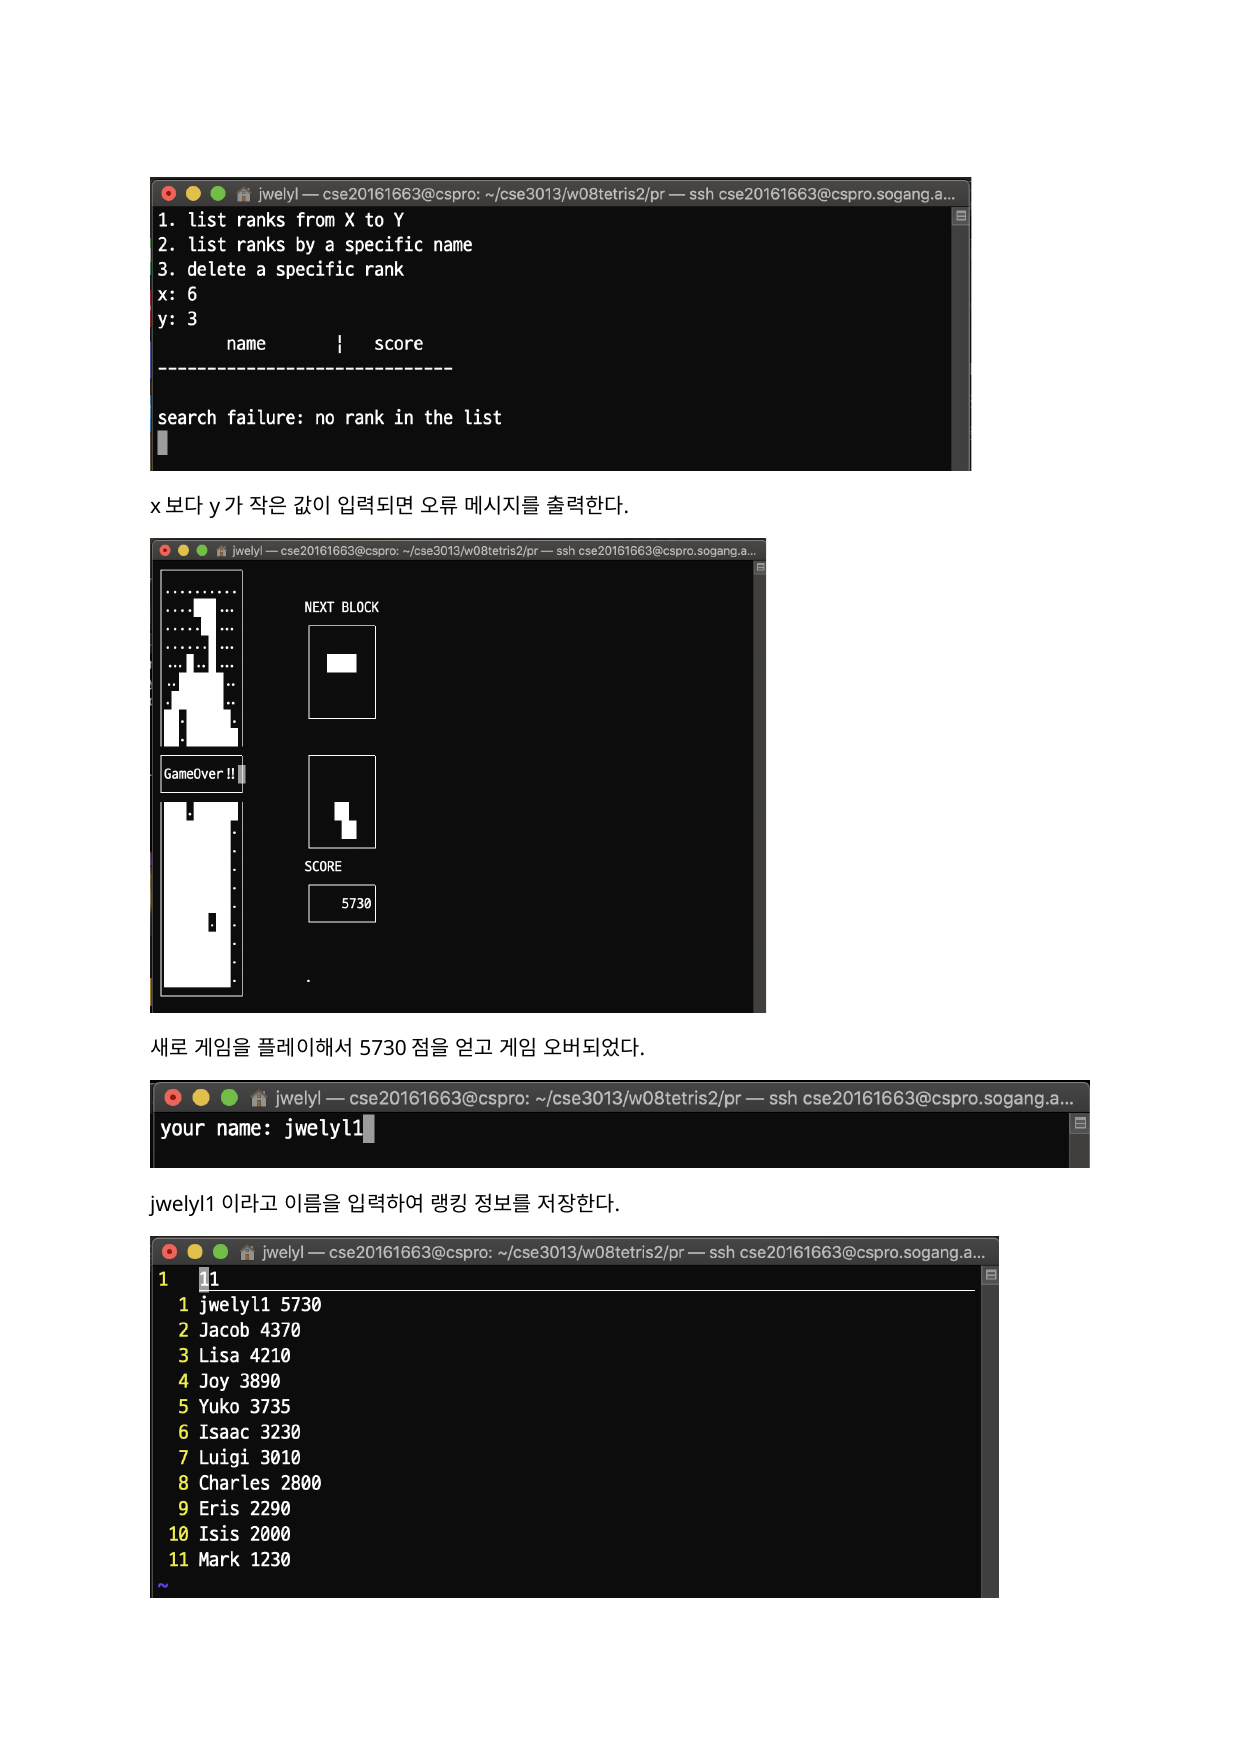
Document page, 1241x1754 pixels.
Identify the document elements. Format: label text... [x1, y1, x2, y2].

text jwelyl1이라고 이름을 입력하여 랭킹 정보를 저장한다. [150, 1187, 1090, 1217]
text 새로 게임을 플레이해서 5730점을 얻고 게임 오버되었다. [150, 1031, 1090, 1061]
picture [150, 538, 767, 1013]
picture [150, 1080, 1090, 1168]
picture [150, 1236, 999, 1598]
text x보다 y가 작은 값이 입력되면 오류 메시지를 출력한다. [150, 489, 1090, 519]
picture [150, 177, 972, 471]
